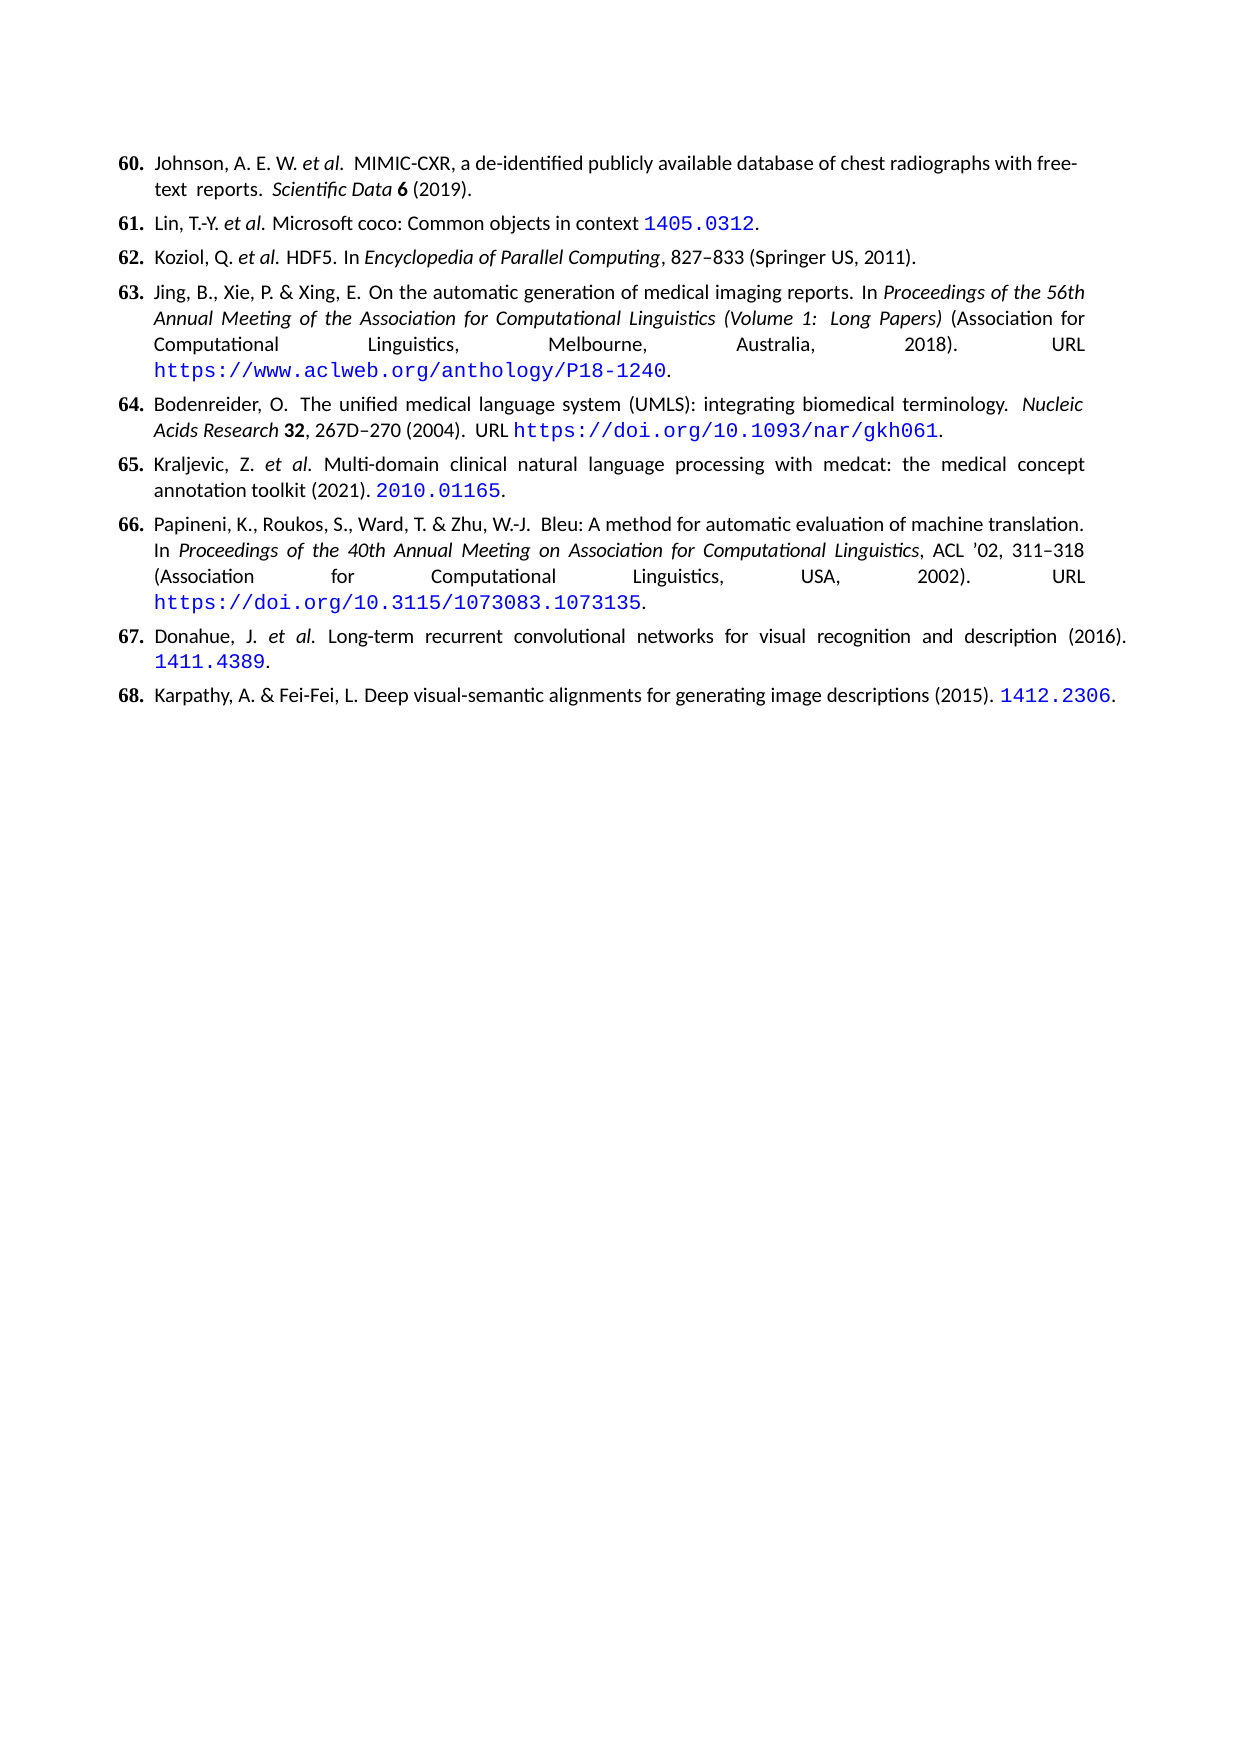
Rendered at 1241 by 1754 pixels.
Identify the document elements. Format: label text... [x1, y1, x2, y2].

list Donahue, J. et al. Long-term recurrent convolutional networks for visual recognition and description (2016). 1411.4389. [118, 623, 1128, 675]
list Jing, B., Xie, P. & Xing, E. On the automatic generation of medical imaging reports. In Proceedings of the 56th Annual Meeting of the Association for Computational Linguistics (Volume 1: Long Papers) (Association for Computational Linguistics, Melbourne, Australia, 2018). URL https://www.aclweb.org/anthology/P18-1240. [118, 279, 1085, 384]
list Karpathy, A. & Fei-Fei, L. Deep visual-semantic alignments for generating image descriptions (2015). 1412.2306. [118, 683, 1128, 709]
list Bodenreider, O. The unified medical language system (UMLS): integrating biomedical terminology. Nucleic Acids Research 32, 267D–270 (2004). URL https://doi.org/10.1093/nar/gkh061. [118, 391, 1085, 444]
list Kraljevic, Z. et al. Multi-domain clinical natural language processing with medcat: the medical concept annotation toolkit (2021). 2010.01165. [118, 451, 1085, 504]
list Lin, T.-Y. et al. Microsoft coco: Common objects in context 1405.0312. [118, 211, 1128, 237]
list Koziol, Q. et al. HDF5. In Encyclopedia of Parallel Computing, 827–833 (Springer US, 2011). [118, 244, 1128, 270]
list Papineni, K., Roukos, S., Ward, T. & Zhu, W.-J. Bleu: A method for automatic evaluation of machine translation. In Proceedings of the 40th Annual Meeting on Association for Computational Linguistics, ACL ’02, 311–318 (Association for Computational Linguistics, USA, 2002). URL https://doi.org/10.3115/1073083.1073135. [118, 511, 1085, 616]
list Johnson, A. E. W. et al. MIMIC-CXR, a de-identified publicly available database of chest radiographs with free-text reports. Scientific Data 6 (2019). [118, 150, 1085, 202]
